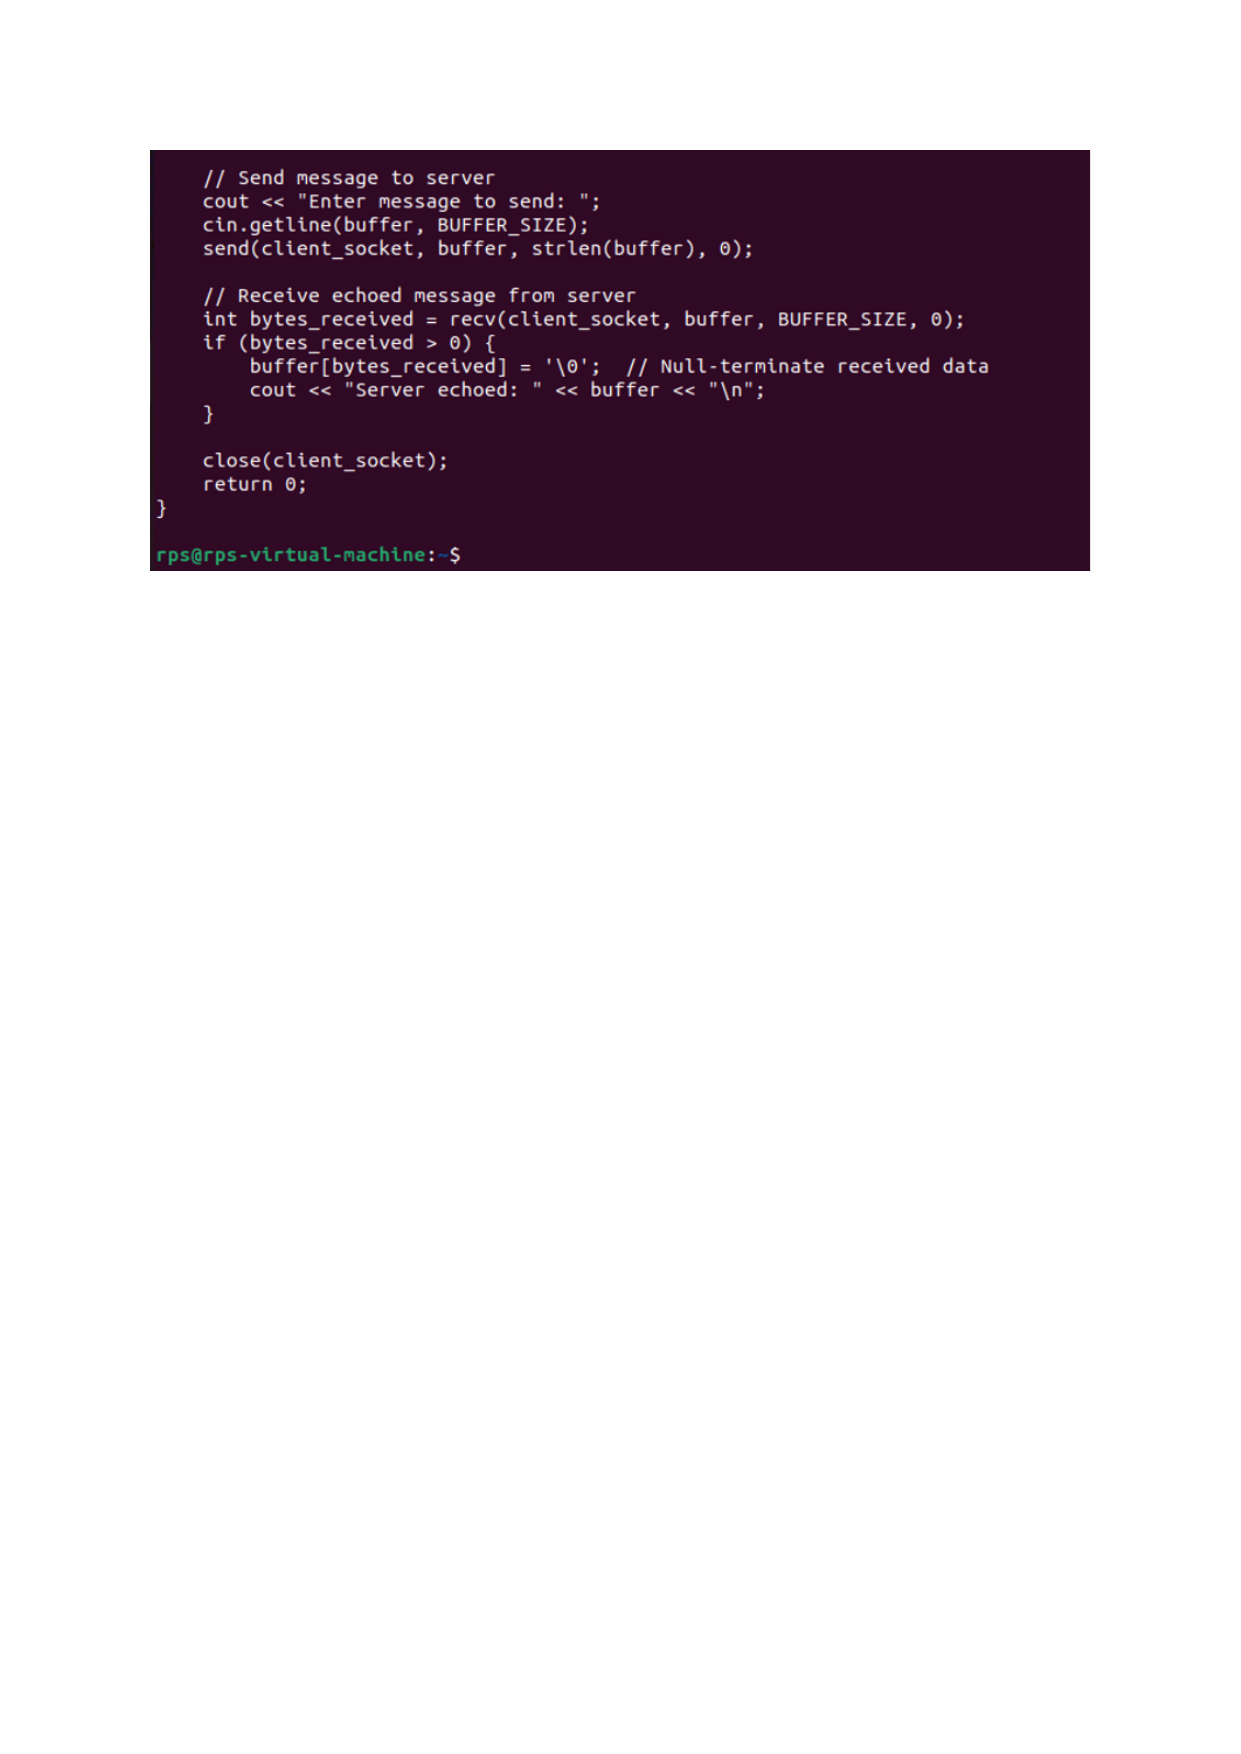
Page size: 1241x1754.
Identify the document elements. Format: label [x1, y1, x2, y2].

picture [150, 150, 1091, 571]
